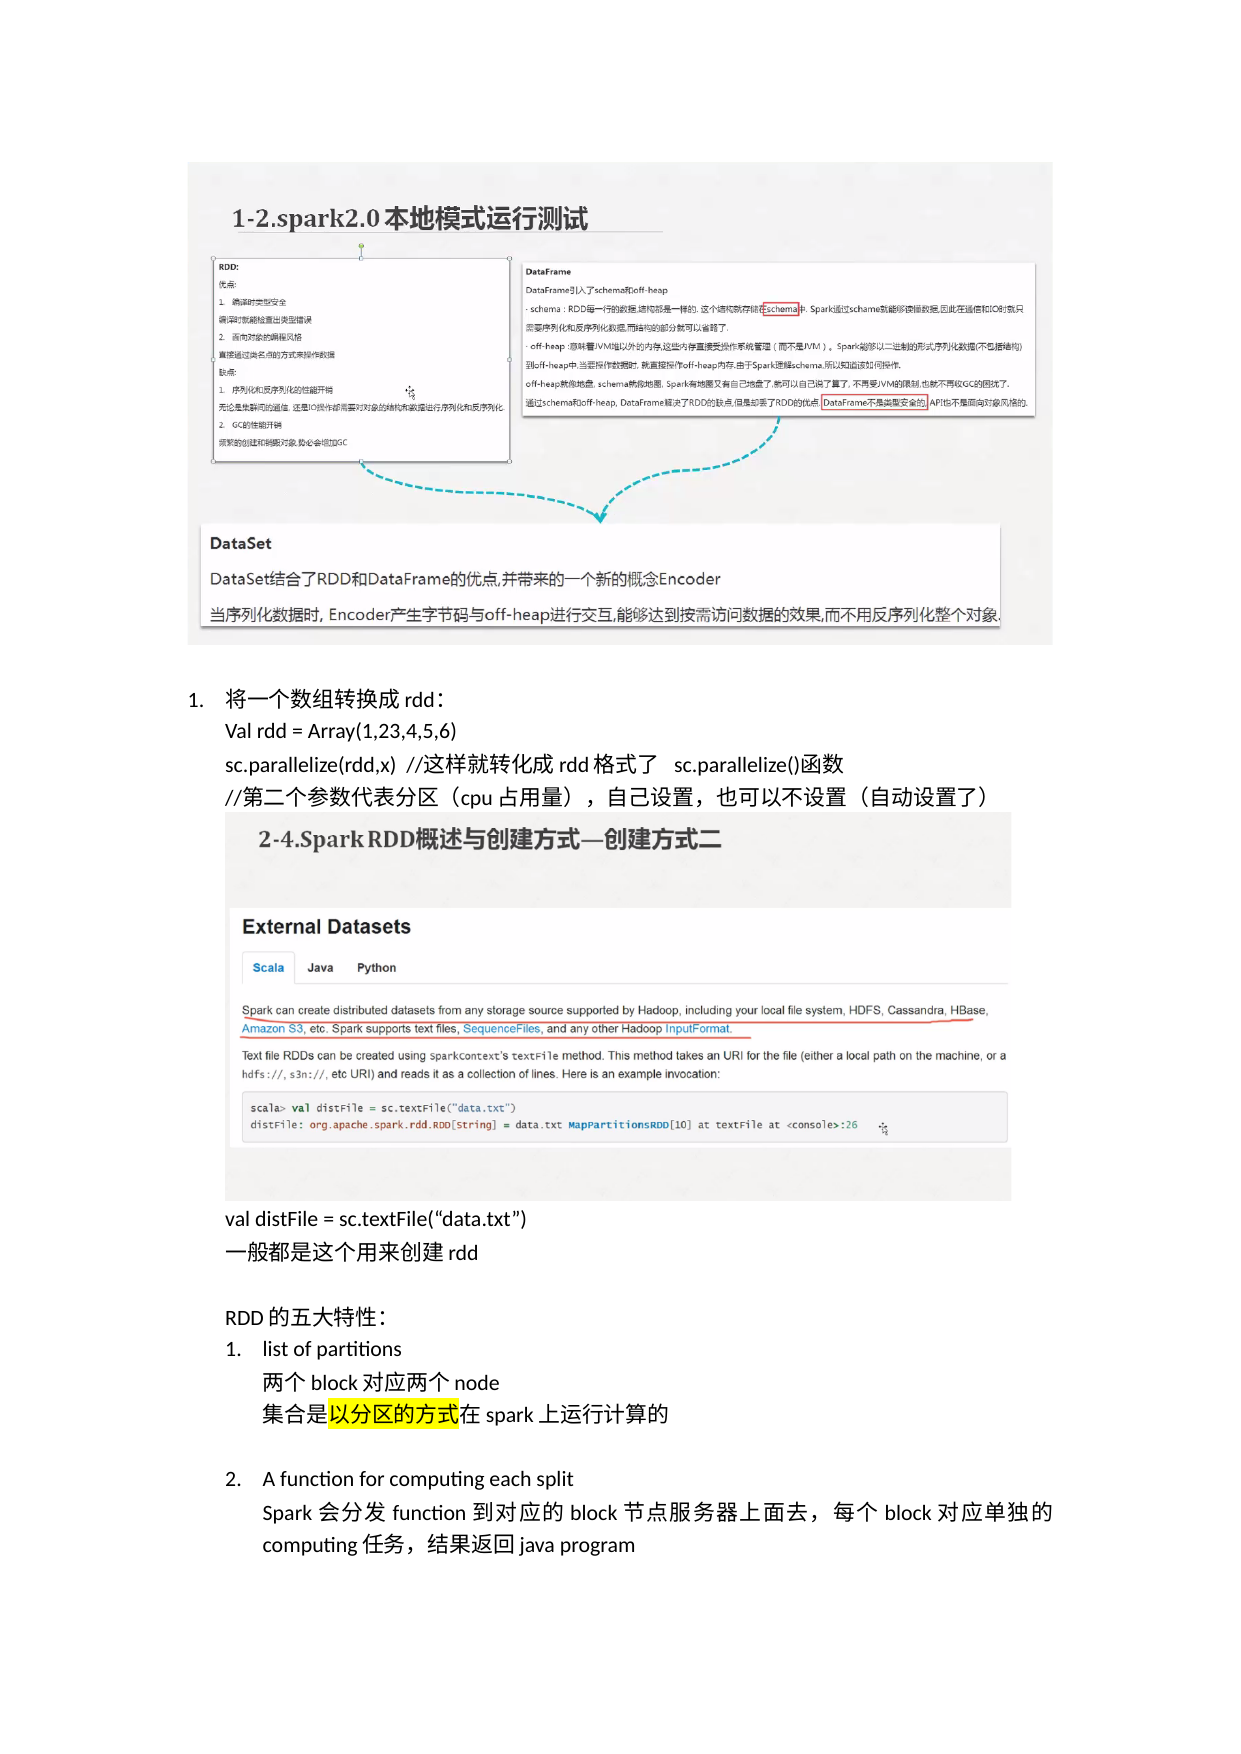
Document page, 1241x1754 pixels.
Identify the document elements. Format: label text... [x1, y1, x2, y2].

list //第二个参数代表分区（cpu占用量），自己设置，也可以不设置（自动设置了） [225, 779, 1053, 812]
list 一般都是这个用来创建rdd [225, 1234, 1053, 1267]
list list of partitions [225, 1332, 1053, 1364]
list 将一个数组转换成rdd： [187, 682, 1053, 714]
list Val rdd = Array(1,23,4,5,6) [225, 714, 1053, 747]
list sc.parallelize(rdd,x) //这样就转化成rdd格式了 sc.parallelize()函数 [225, 747, 1053, 779]
list 集合是以分区的方式在spark上运行计算的 [262, 1397, 1053, 1429]
list Spark会分发function到对应的block节点服务器上面去，每个block对应单独的computing任务，结果返回java program [262, 1494, 1053, 1559]
list A function for computing each split [225, 1462, 1053, 1494]
list val distFile = sc.textFile(“data.txt”) [225, 1202, 1053, 1234]
picture [187, 162, 1053, 645]
picture [225, 812, 1012, 1201]
list RDD的五大特性： [225, 1299, 1053, 1332]
list 两个block对应两个node [262, 1364, 1053, 1397]
